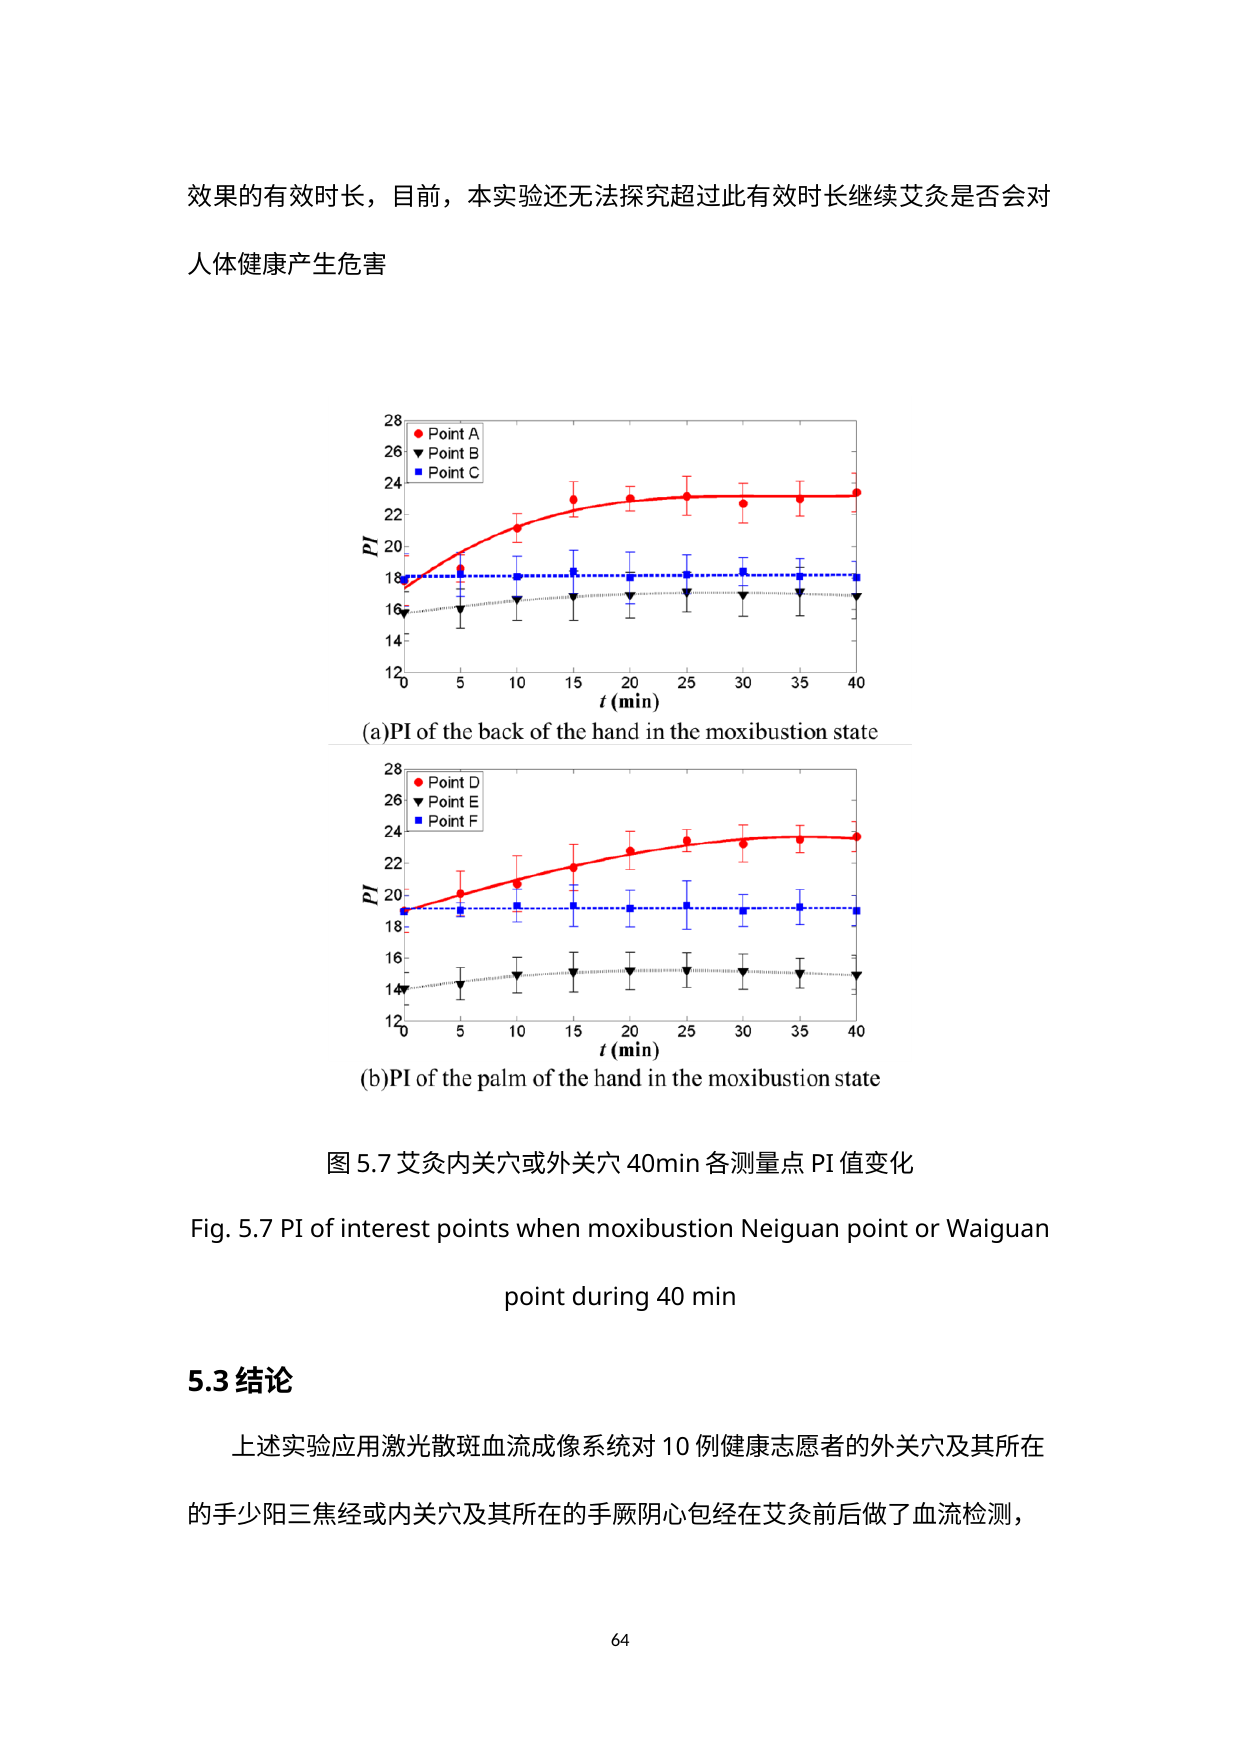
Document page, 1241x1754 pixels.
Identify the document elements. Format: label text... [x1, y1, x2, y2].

text 图5.7艾灸内关穴或外关穴40min各测量点PI值变化 [187, 1129, 1053, 1194]
text 5.3结论 [187, 1347, 1053, 1412]
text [187, 162, 1053, 295]
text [187, 1412, 1053, 1545]
text Fig. 5.7 PI of interest points when moxibustion Neiguan point or Waiguan point during 40 min [187, 1195, 1053, 1329]
picture [311, 396, 929, 1106]
